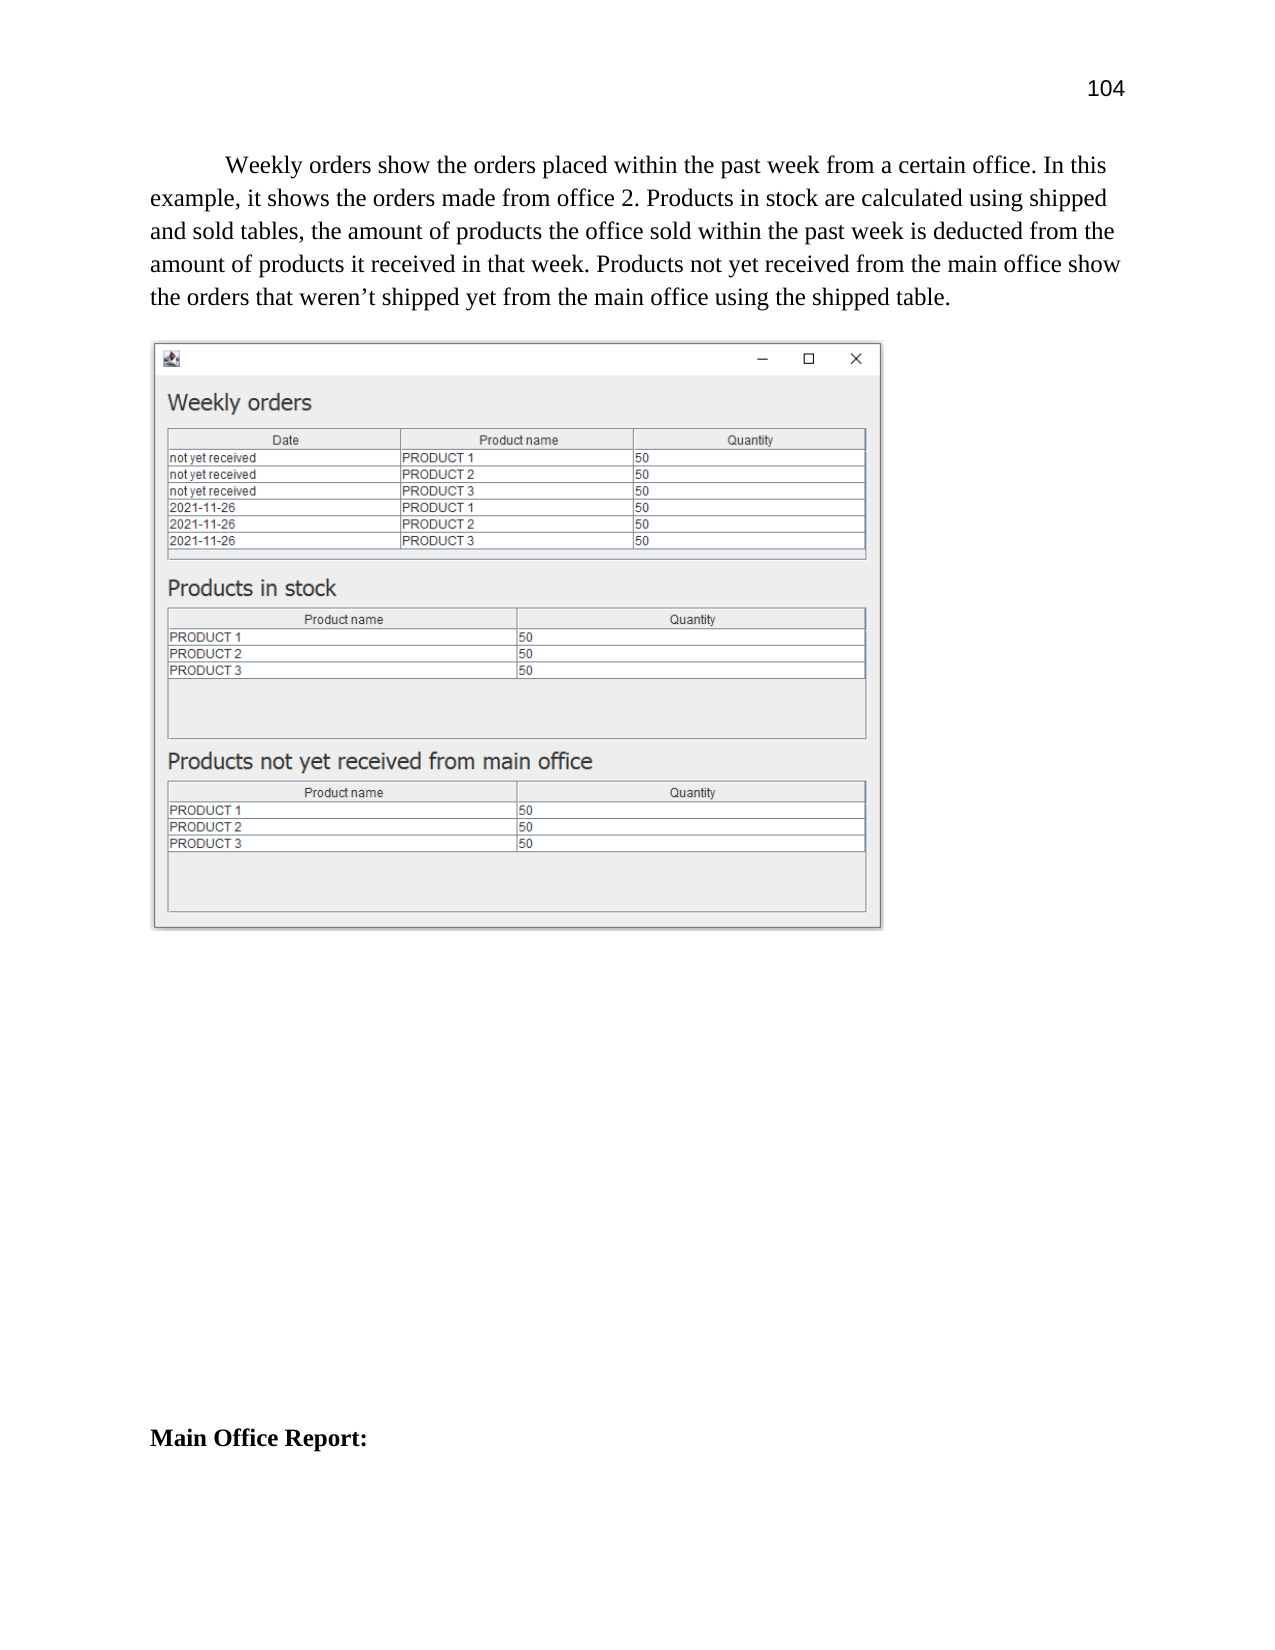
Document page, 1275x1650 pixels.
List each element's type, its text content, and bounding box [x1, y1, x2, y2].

picture [150, 340, 884, 931]
text Weekly orders show the orders placed within the past week from a certain office. In this example, it shows the orders made from office 2. Products in stock are calculated using shipped and sold tables, the amount of products the office sold within the past week is deducted from the amount of products it received in that week. Products not yet received from the main office show the orders that weren’t shipped yet from the main office using the shipped table. [150, 150, 1125, 311]
text Main Office Report: [150, 1423, 1125, 1452]
